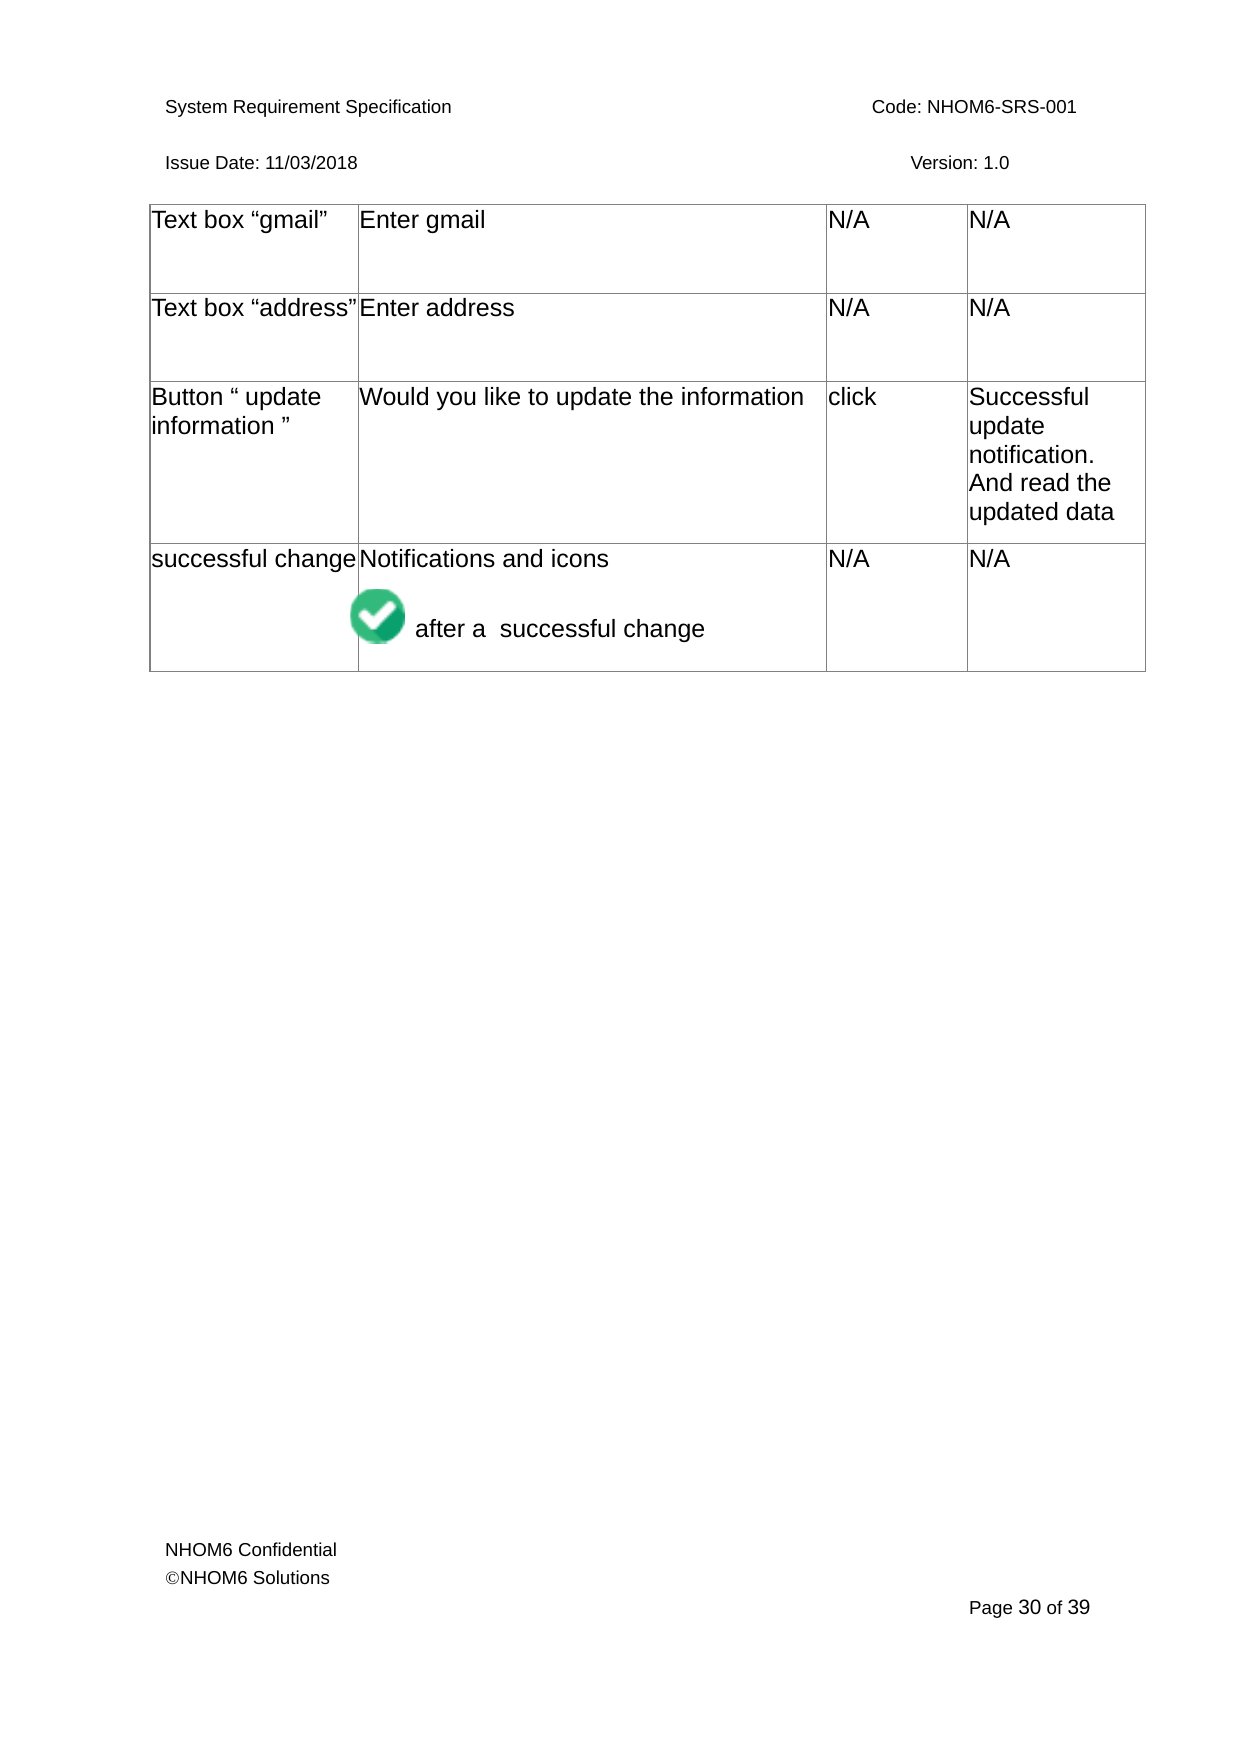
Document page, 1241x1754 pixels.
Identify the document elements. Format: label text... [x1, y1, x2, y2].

table_cell Enter address [359, 294, 826, 381]
table_cell N/A [968, 544, 1145, 671]
table_cell N/A [827, 544, 967, 671]
table_cell N/A [827, 294, 967, 381]
table_cell N/A [968, 205, 1145, 292]
table_cell Enter gmail [359, 205, 826, 292]
table_cell Would you like to update the information [359, 382, 826, 543]
table_cell Button “ update information ” [151, 382, 358, 543]
table_cell successful change [151, 544, 358, 671]
table_cell N/A [827, 205, 967, 292]
picture [350, 589, 405, 644]
table_cell Notifications and icons after a successful change [359, 544, 826, 671]
table_cell N/A [968, 294, 1145, 381]
table_cell Text box “gmail” [151, 205, 358, 292]
table_cell Text box “address” [151, 294, 358, 381]
table_cell Successful update notification. And read the updated data [968, 382, 1145, 543]
table_cell click [827, 382, 967, 543]
